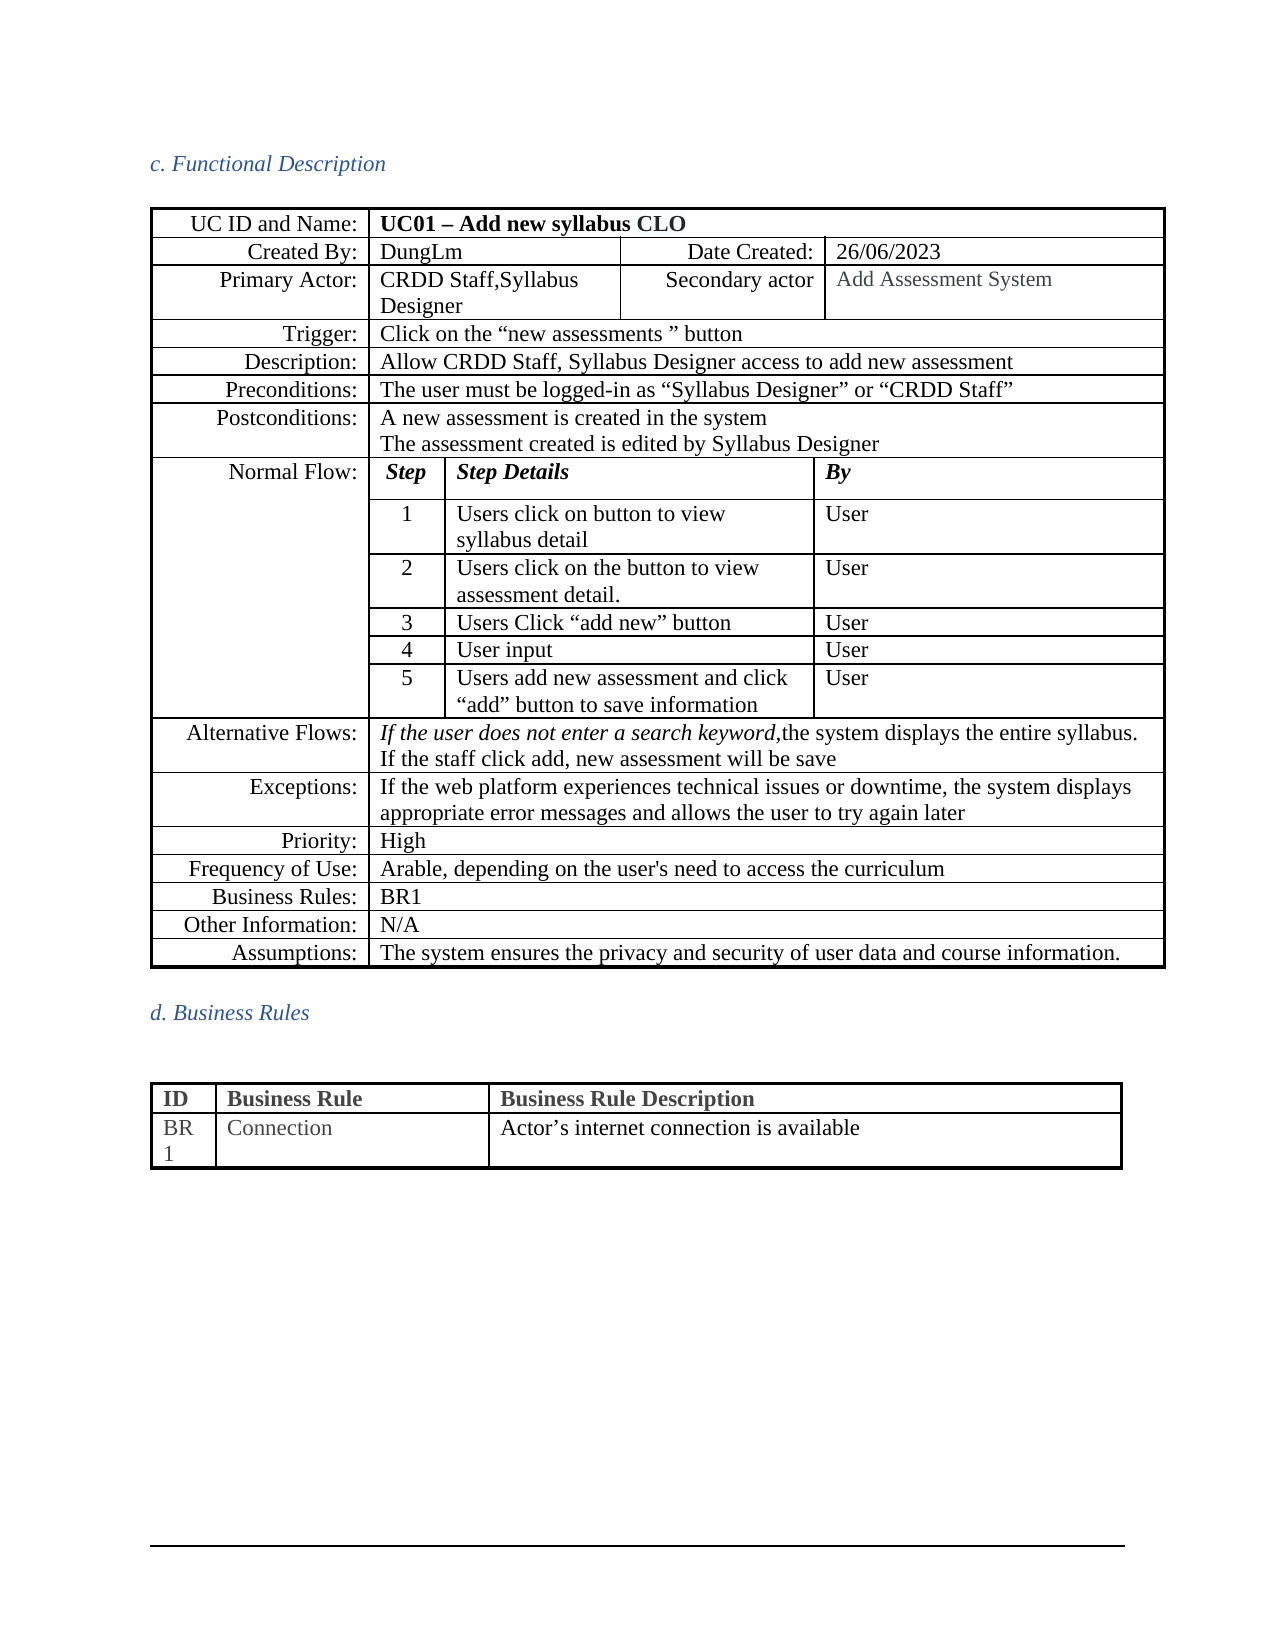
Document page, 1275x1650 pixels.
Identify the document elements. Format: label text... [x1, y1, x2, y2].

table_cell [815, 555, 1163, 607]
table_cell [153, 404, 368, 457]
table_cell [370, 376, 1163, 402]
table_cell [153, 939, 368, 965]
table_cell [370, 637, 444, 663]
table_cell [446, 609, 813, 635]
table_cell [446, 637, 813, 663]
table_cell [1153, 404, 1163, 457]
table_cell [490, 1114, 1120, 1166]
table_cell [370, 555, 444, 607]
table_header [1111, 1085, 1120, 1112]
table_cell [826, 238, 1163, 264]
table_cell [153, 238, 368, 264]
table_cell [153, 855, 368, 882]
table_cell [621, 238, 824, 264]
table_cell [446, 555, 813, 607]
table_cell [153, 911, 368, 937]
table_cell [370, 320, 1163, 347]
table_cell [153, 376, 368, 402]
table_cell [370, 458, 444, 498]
subtitle d. Business Rules [150, 999, 1125, 1025]
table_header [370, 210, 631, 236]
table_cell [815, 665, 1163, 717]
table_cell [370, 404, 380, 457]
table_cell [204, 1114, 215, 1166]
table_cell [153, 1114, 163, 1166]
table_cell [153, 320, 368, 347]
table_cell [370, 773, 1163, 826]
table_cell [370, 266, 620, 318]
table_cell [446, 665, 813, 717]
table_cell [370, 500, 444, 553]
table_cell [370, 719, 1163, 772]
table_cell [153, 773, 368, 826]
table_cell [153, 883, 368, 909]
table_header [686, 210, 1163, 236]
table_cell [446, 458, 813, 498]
subtitle c. Functional Description [150, 150, 1125, 176]
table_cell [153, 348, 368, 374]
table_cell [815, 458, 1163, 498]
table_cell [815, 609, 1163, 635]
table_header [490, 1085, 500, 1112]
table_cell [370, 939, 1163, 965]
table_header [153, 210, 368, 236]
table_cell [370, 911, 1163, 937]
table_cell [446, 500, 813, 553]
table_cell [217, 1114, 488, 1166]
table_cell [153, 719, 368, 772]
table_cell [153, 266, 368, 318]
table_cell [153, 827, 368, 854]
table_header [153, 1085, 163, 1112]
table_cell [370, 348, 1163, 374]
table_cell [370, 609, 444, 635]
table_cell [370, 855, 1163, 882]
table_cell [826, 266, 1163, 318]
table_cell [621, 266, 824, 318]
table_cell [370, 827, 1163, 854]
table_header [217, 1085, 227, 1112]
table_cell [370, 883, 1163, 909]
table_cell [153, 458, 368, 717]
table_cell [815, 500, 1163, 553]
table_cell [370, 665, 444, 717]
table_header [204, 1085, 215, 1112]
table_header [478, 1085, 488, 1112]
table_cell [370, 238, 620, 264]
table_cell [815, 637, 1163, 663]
